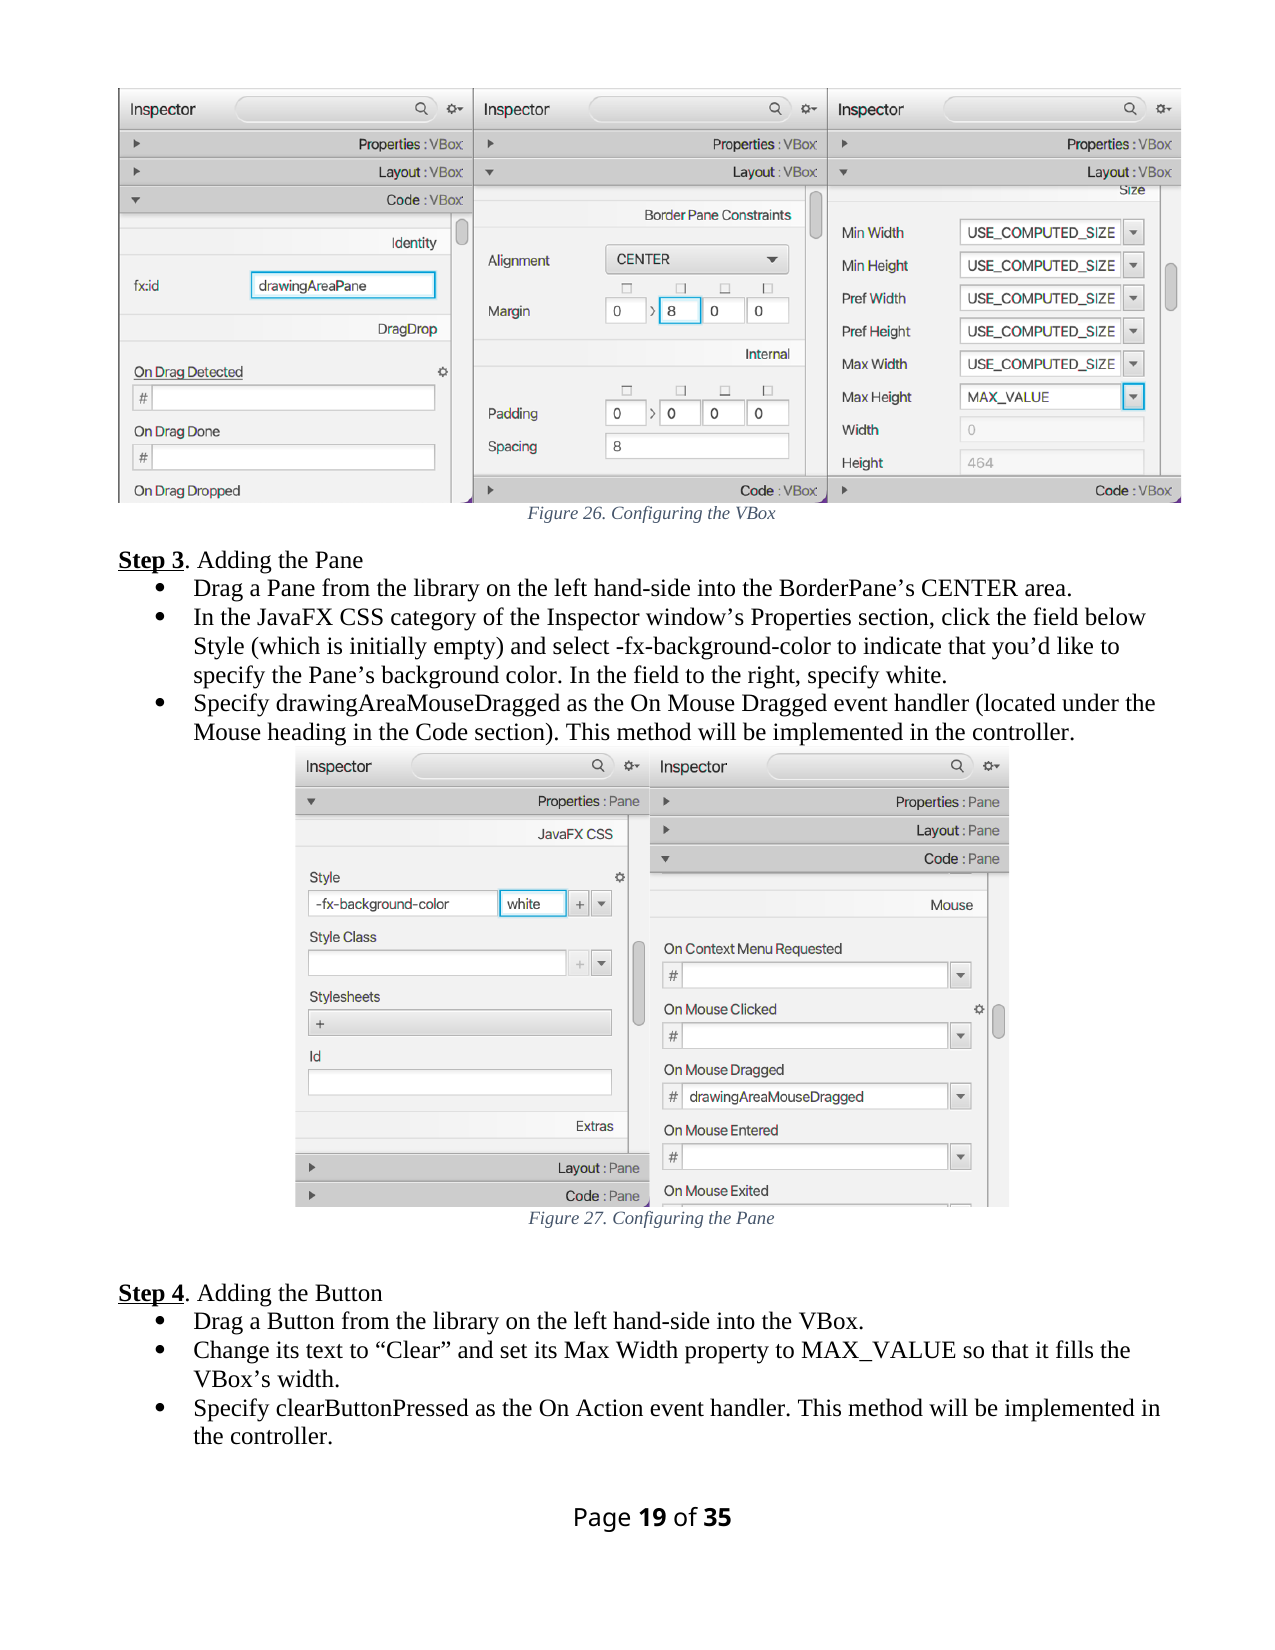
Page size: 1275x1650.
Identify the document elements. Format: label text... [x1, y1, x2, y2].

picture [295, 746, 1010, 1207]
picture [118, 88, 1182, 503]
list Change its text to “Clear” and set its Max Width property to MAX_VALUE so that it fills the VBox’s width. [156, 1335, 1186, 1393]
text Figure . Configuring the VBox [118, 502, 1186, 524]
text Figure . Configuring the Pane [118, 1207, 1186, 1228]
list Specify drawingAreaMouseDragged as the On Mouse Dragged event handler (located under the Mouse heading in the Code section). This method will be implemented in the controller. [156, 688, 1186, 746]
list Drag a Button from the library on the left hand-side into the VBox. [156, 1306, 1186, 1335]
text Step 3. Adding the Pane [118, 545, 1186, 573]
list In the JavaFX CSS category of the Inspector window’s Properties section, click the field below Style (which is initially empty) and select -fx-background-color to indicate that you’d like to specify the Pane’s background color. In the field to the right, specify white. [156, 602, 1186, 688]
text Step 4. Adding the Button [118, 1278, 1186, 1306]
list Specify clearButtonPressed as the On Action event handler. This method will be implemented in the controller. [156, 1393, 1186, 1450]
list Drag a Pane from the library on the left hand-side into the BorderPane’s CENTER area. [156, 573, 1186, 602]
